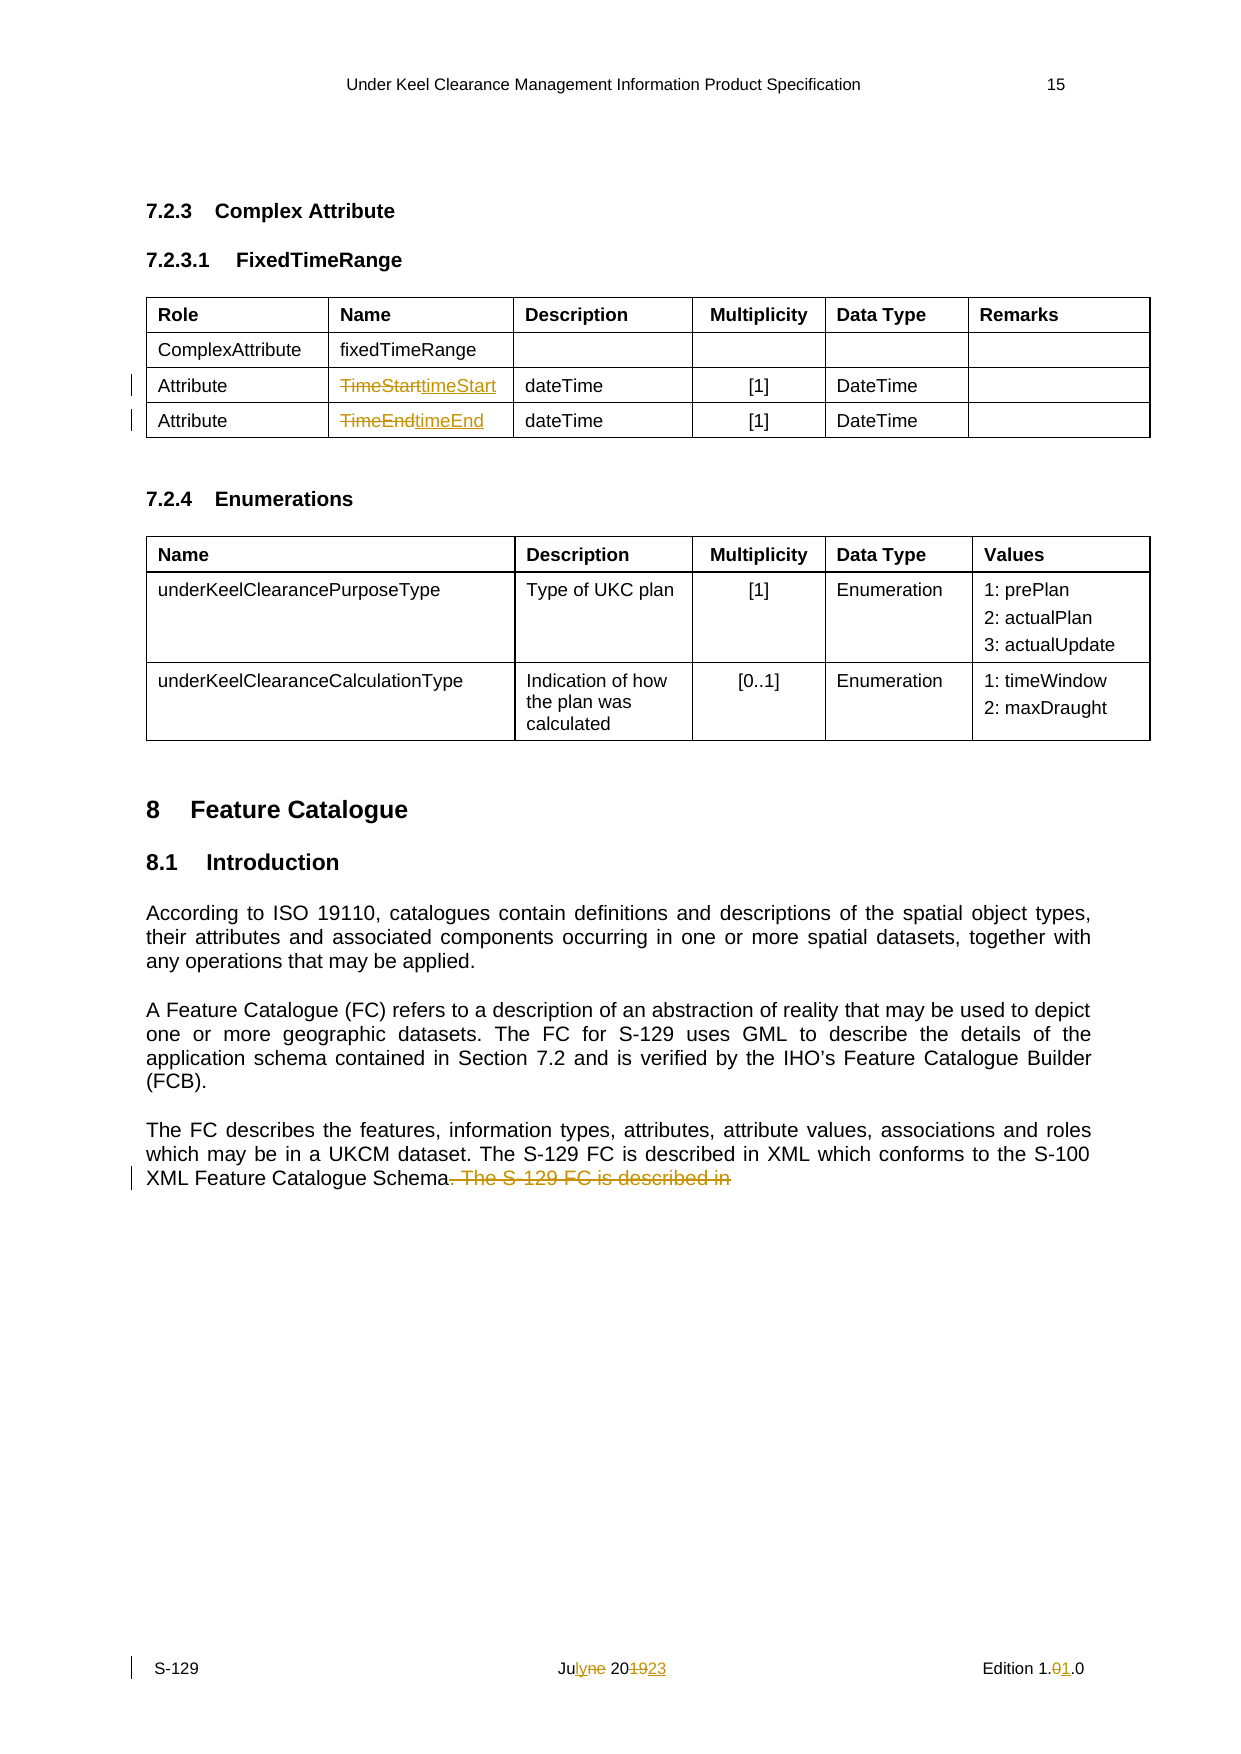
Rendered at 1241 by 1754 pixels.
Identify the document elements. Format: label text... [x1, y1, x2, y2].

table_cell [969, 333, 1149, 367]
text A Feature Catalogue (FC) refers to a description of an abstraction of reality that may be used to depict one or more geographic datasets. The FC for S-129 uses GML to describe the details of the application schema contained in Section 7.2 and is verified by the IHO’s Feature Catalogue Builder (FCB). [146, 997, 1092, 1093]
table_cell [0..1] [693, 663, 825, 740]
table_cell 1: timeWindow 2: maxDraught [973, 663, 1149, 740]
table_header Data Type [826, 537, 972, 571]
table_cell fixedTimeRange [329, 333, 513, 367]
table_cell Attribute [147, 368, 328, 402]
table_header Description [516, 537, 692, 571]
table_cell Indication of how the plan was calculated [516, 663, 692, 740]
table_cell [1] [693, 573, 825, 662]
subtitle FixedTimeRange [146, 248, 1092, 272]
subtitle Complex Attribute [146, 199, 1092, 223]
table_cell [329, 403, 513, 437]
subtitle Feature Catalogue [146, 796, 1092, 824]
table_header Values [973, 537, 1149, 571]
table_cell dateTime [514, 403, 692, 437]
table_cell Type of UKC plan [516, 573, 692, 662]
table_cell [826, 333, 968, 367]
table_cell [1] [693, 368, 825, 402]
table_cell [693, 333, 825, 367]
table_header Name [329, 298, 513, 332]
table_cell 1: prePlan 2: actualPlan 3: actualUpdate [973, 573, 1149, 662]
table_header Role [147, 298, 328, 332]
table_cell dateTime [514, 368, 692, 402]
text According to ISO 19110, catalogues contain definitions and descriptions of the spatial object types, their attributes and associated components occurring in one or more spatial datasets, together with any operations that may be applied. [146, 901, 1092, 972]
table_cell ComplexAttribute [147, 333, 328, 367]
subtitle Enumerations [146, 487, 1092, 511]
table_cell [969, 368, 1149, 402]
table_cell DateTime [826, 403, 968, 437]
table_header Data Type [826, 298, 968, 332]
table_header Name [147, 537, 514, 571]
table_cell [329, 368, 513, 402]
text The FC describes the features, information types, attributes, attribute values, associations and roles which may be in a UKCM dataset. The S-129 FC is described in XML which conforms to the S-100 XML Feature Catalogue Schema [146, 1118, 1092, 1190]
table_cell [514, 333, 692, 367]
subtitle Introduction [146, 849, 1092, 876]
table_header Description [514, 298, 692, 332]
table_cell DateTime [826, 368, 968, 402]
table_cell Enumeration [826, 663, 972, 740]
table_cell underKeelClearancePurposeType [147, 573, 514, 662]
table_header Multiplicity [693, 298, 825, 332]
table_cell Enumeration [826, 573, 972, 662]
table_cell [1] [693, 403, 825, 437]
table_cell Attribute [147, 403, 328, 437]
table_cell [969, 403, 1149, 437]
table_header Remarks [969, 298, 1149, 332]
table_cell underKeelClearanceCalculationType [147, 663, 514, 740]
table_header Multiplicity [693, 537, 825, 571]
